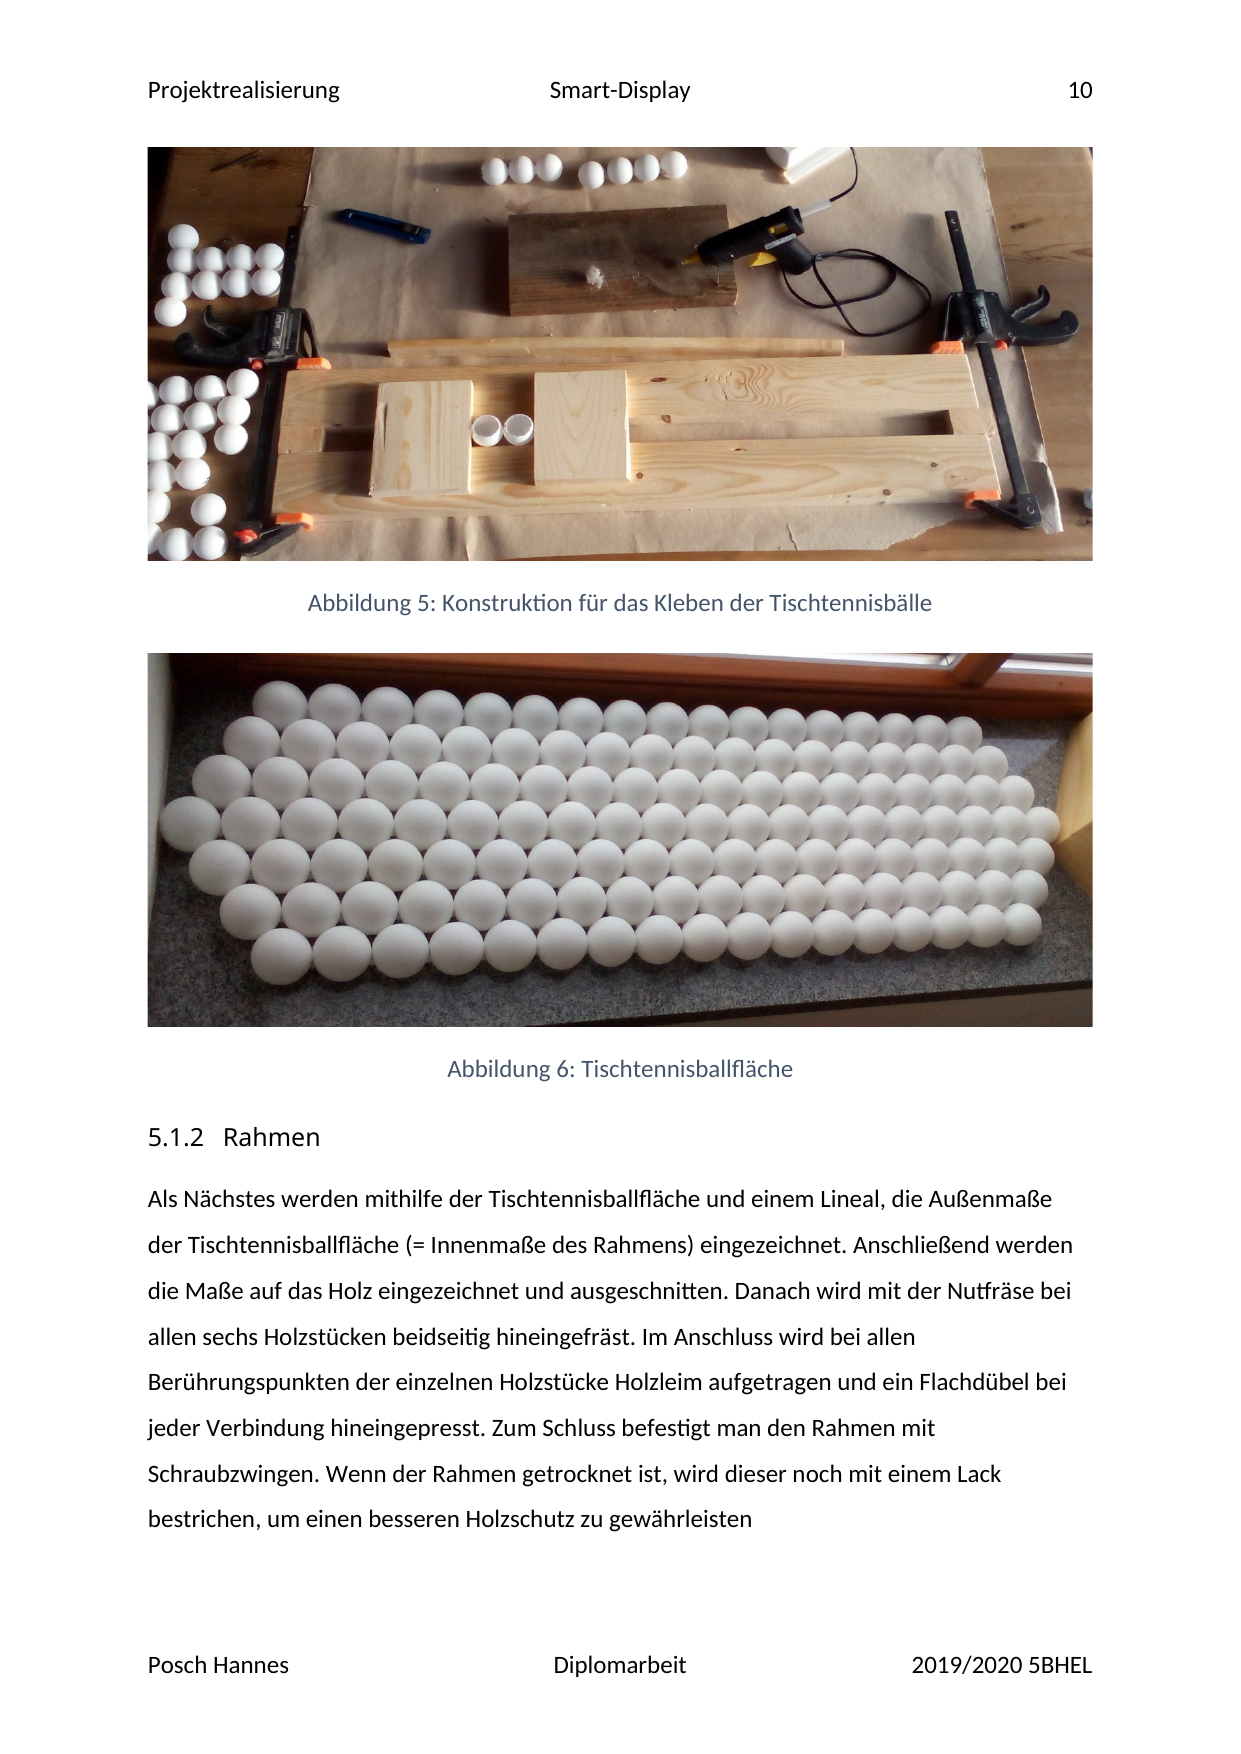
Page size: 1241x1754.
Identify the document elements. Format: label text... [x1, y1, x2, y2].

picture [147, 147, 1093, 561]
text Abbildung 5: Konstruktion für das Kleben der Tischtennisbälle [148, 587, 1093, 617]
picture [147, 653, 1093, 1027]
text Als Nächstes werden mithilfe der Tischtennisballfläche und einem Lineal, die Außenmaße der Tischtennisballfläche (= Innenmaße des Rahmens) eingezeichnet. Anschließend werden die Maße auf das Holz eingezeichnet und ausgeschnitten. Danach wird mit der Nutfräse bei allen sechs Holzstücken beidseitig hineingefräst. Im Anschluss wird bei allen Berührungspunkten der einzelnen Holzstücke Holzleim aufgetragen und ein Flachdübel bei jeder Verbindung hineingepresst. Zum Schluss befestigt man den Rahmen mit Schraubzwingen. Wenn der Rahmen getrocknet ist, wird dieser noch mit einem Lack bestrichen, um einen besseren Holzschutz zu gewährleisten [148, 1183, 1093, 1534]
text Abbildung 6: Tischtennisballfläche [148, 1053, 1093, 1084]
subtitle Rahmen [148, 1120, 1093, 1154]
